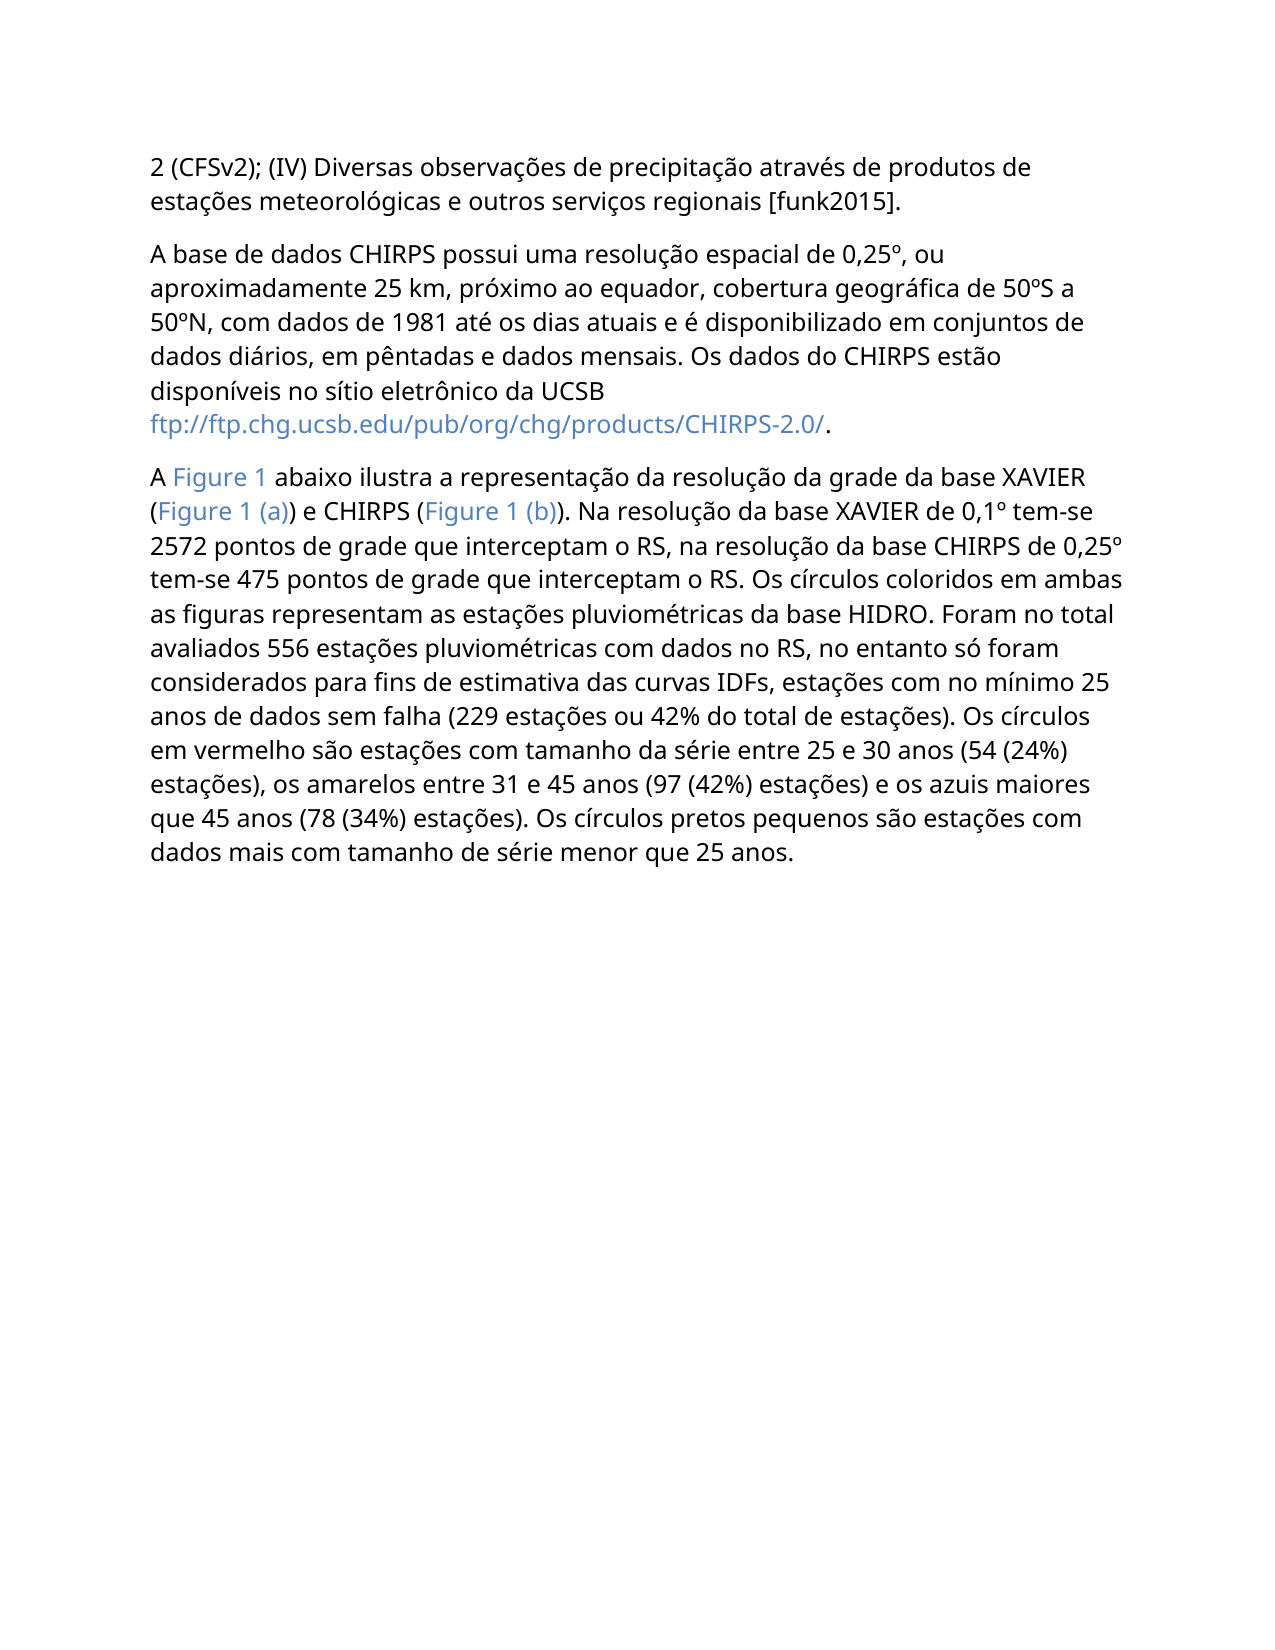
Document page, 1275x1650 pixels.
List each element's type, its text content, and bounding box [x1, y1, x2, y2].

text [150, 150, 1125, 218]
text A Figure 1 abaixo ilustra a representação da resolução da grade da base XAVIER (Figure 1 (a)) e CHIRPS (Figure 1 (b)). Na resolução da base XAVIER de 0,1º tem-se 2572 pontos de grade que interceptam o RS, na resolução da base CHIRPS de 0,25º tem-se 475 pontos de grade que interceptam o RS. Os círculos coloridos em ambas as figuras representam as estações pluviométricas da base HIDRO. Foram no total avaliados 556 estações pluviométricas com dados no RS, no entanto só foram considerados para fins de estimativa das curvas IDFs, estações com no mínimo 25 anos de dados sem falha (229 estações ou 42% do total de estações). Os círculos em vermelho são estações com tamanho da série entre 25 e 30 anos (54 (24%) estações), os amarelos entre 31 e 45 anos (97 (42%) estações) e os azuis maiores que 45 anos (78 (34%) estações). Os círculos pretos pequenos são estações com dados mais com tamanho de série menor que 25 anos. [150, 460, 1125, 869]
text A base de dados CHIRPS possui uma resolução espacial de 0,25º, ou aproximadamente 25 km, próximo ao equador, cobertura geográfica de 50ºS a 50ºN, com dados de 1981 até os dias atuais e é disponibilizado em conjuntos de dados diários, em pêntadas e dados mensais. Os dados do CHIRPS estão disponíveis no sítio eletrônico da UCSB ftp://ftp.chg.ucsb.edu/pub/org/chg/products/CHIRPS-2.0/. [150, 237, 1125, 441]
